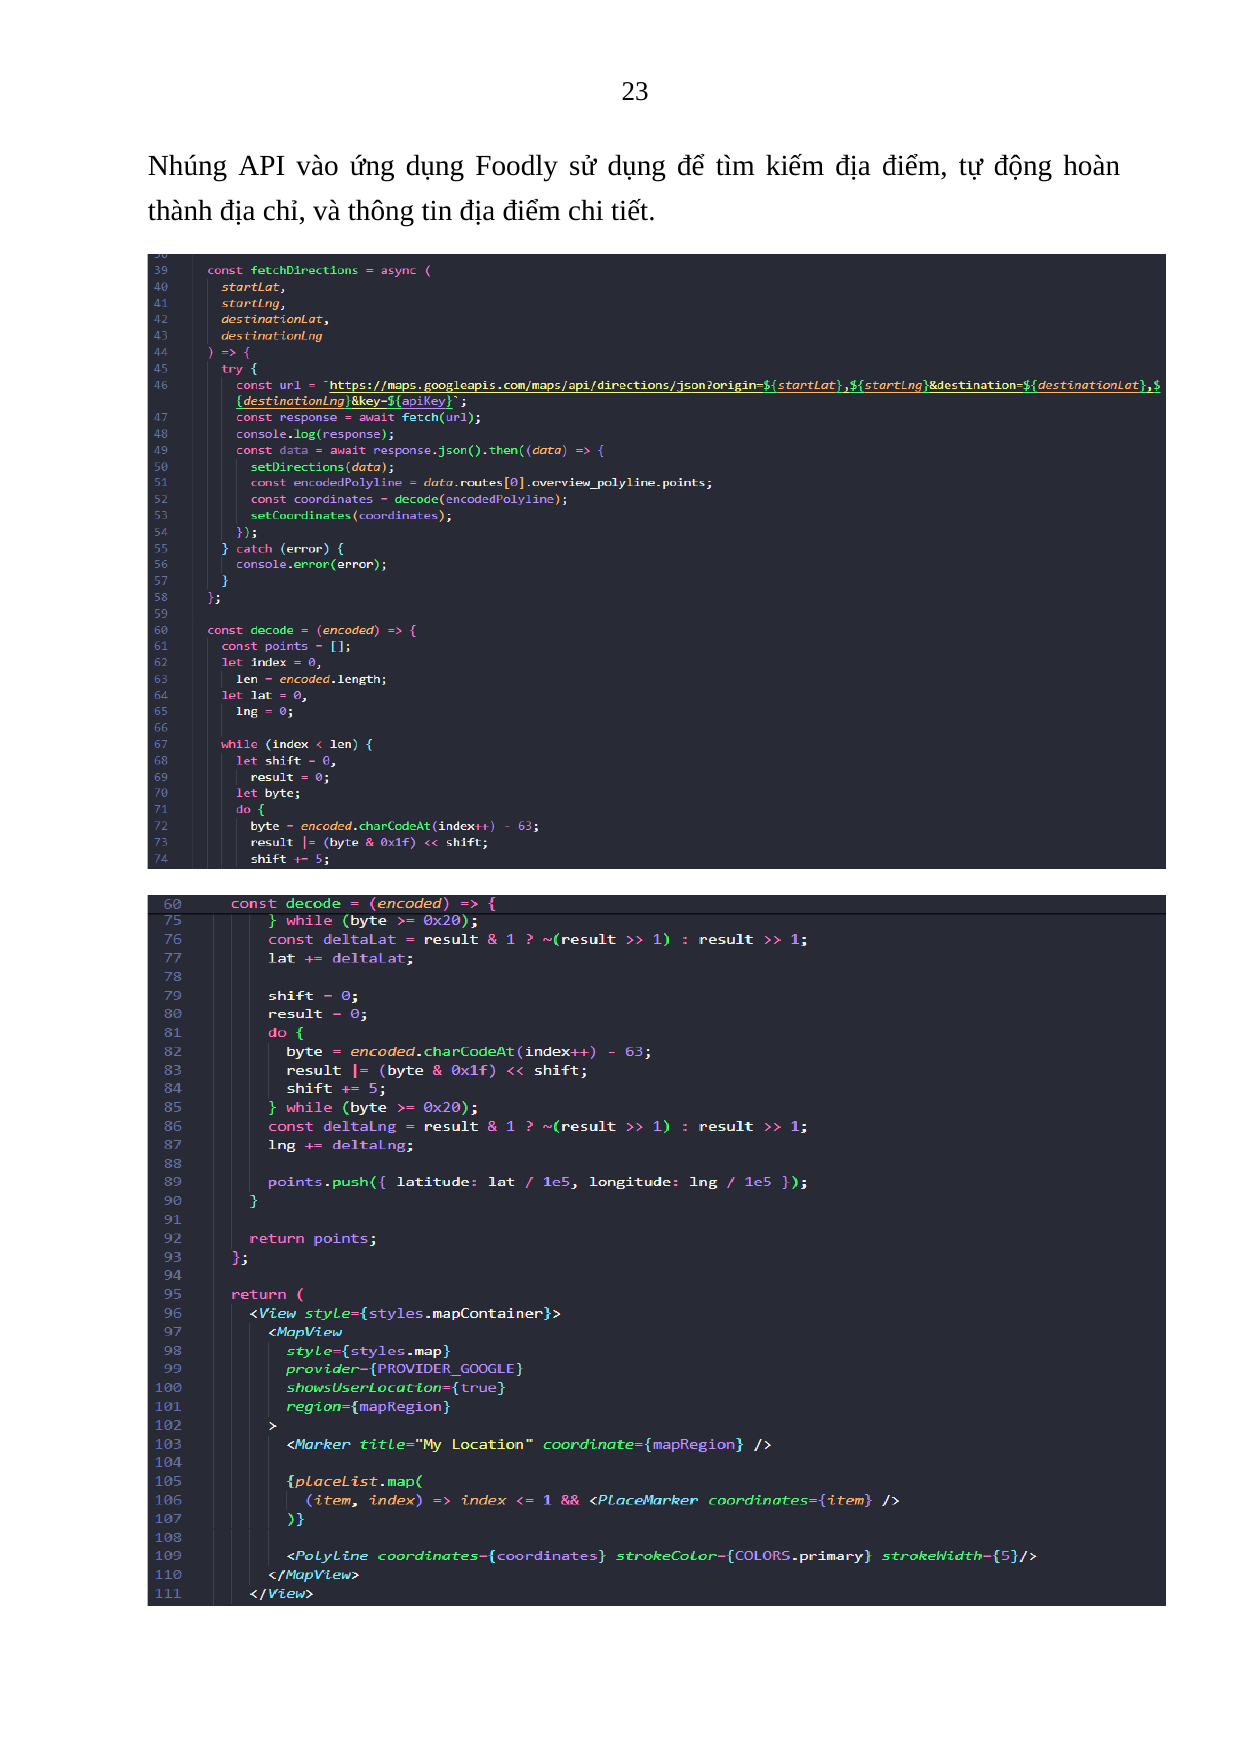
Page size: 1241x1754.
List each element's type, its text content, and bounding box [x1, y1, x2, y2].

picture [147, 254, 1166, 869]
text Nhúng API vào ứng dụng Foodly sử dụng để tìm kiếm địa điểm, tự động hoàn thành địa chỉ, và thông tin địa điểm chi tiết. [148, 148, 1122, 226]
picture [147, 895, 1166, 1606]
